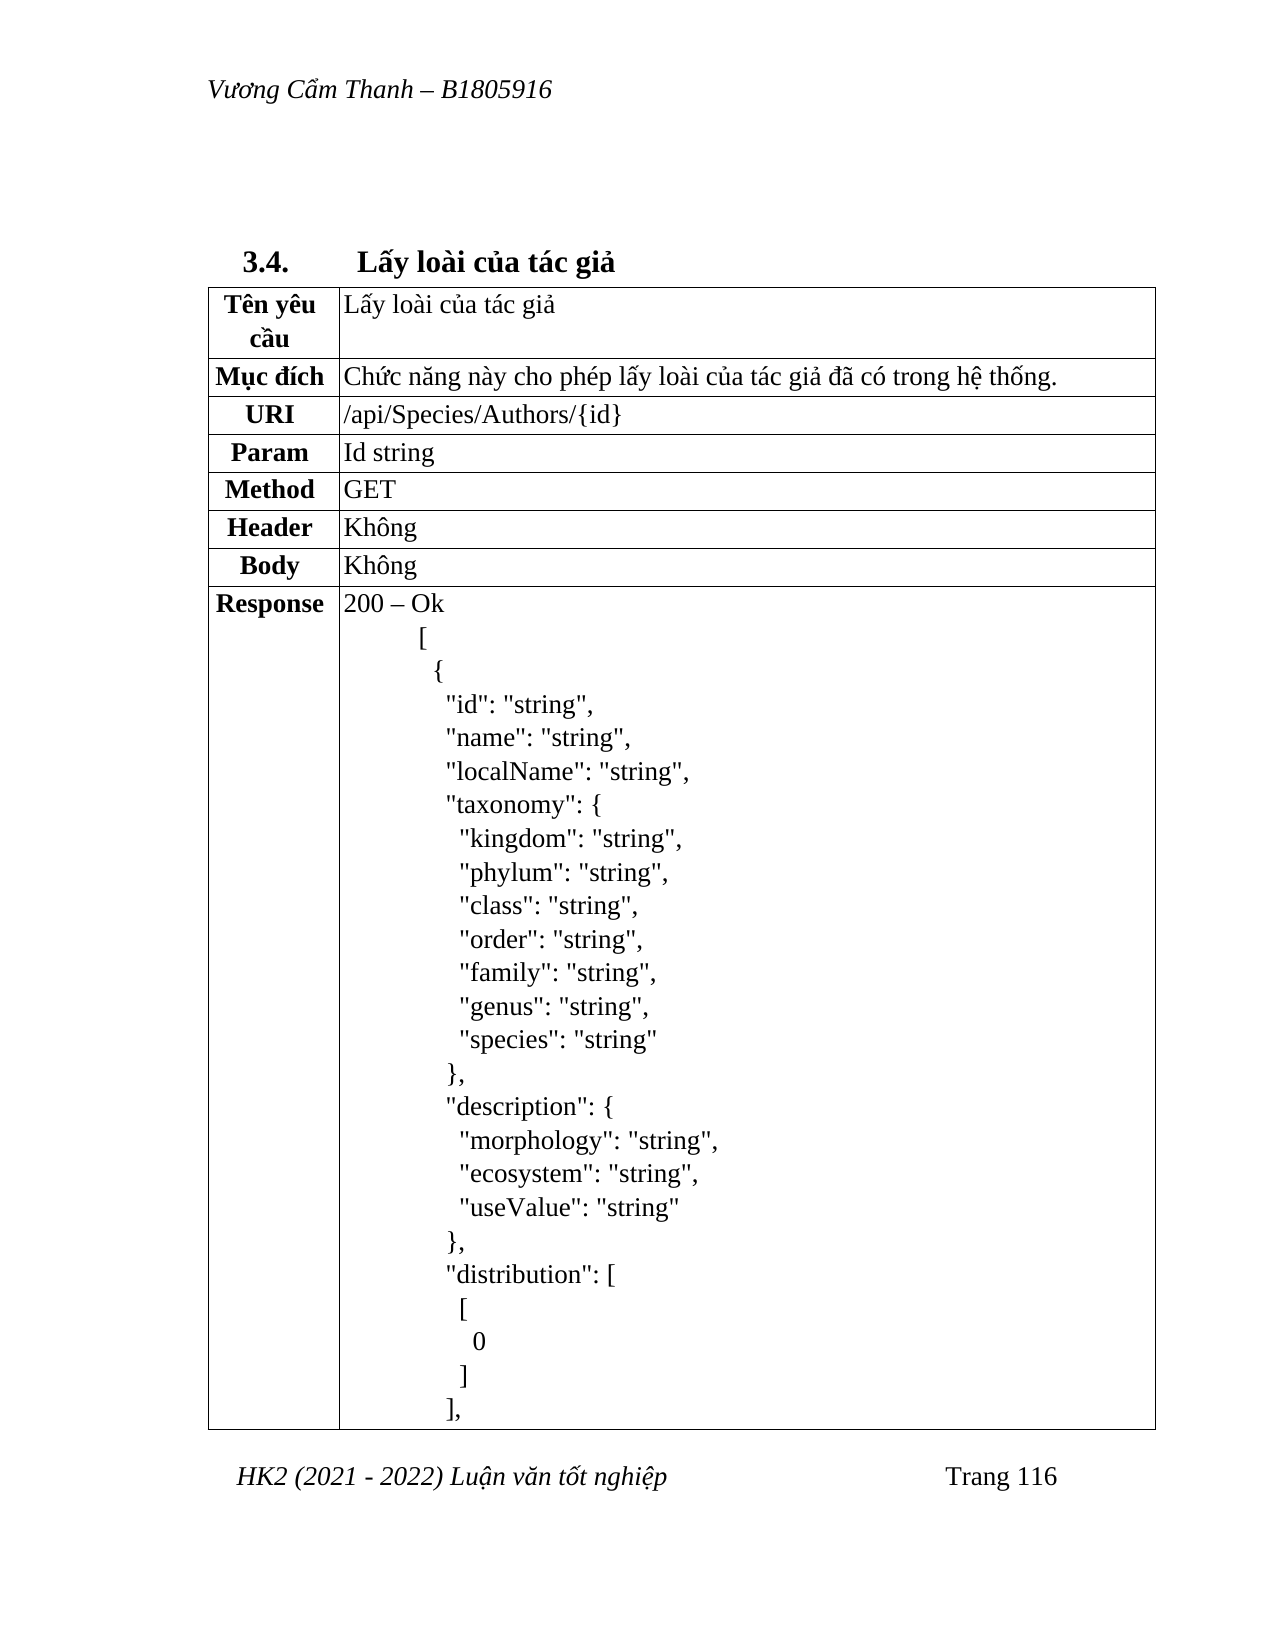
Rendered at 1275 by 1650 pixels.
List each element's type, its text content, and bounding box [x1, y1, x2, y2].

table_cell /api/Species/Authors/{id} [340, 397, 1155, 434]
table_cell Không [340, 549, 1155, 586]
table_header Lấy loài của tác giả [340, 288, 1155, 358]
table_cell Chức năng này cho phép lấy loài của tác giả đã có trong hệ thống. [340, 359, 1155, 396]
table_header Tên yêu cầu [209, 288, 339, 358]
table_cell Không [340, 511, 1155, 548]
table_cell Id string [340, 435, 1155, 472]
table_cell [340, 587, 1155, 1429]
table_cell Body [209, 549, 339, 586]
table_cell Response [209, 587, 339, 1429]
table_cell Mục đích [209, 359, 339, 396]
table_cell Param [209, 435, 339, 472]
table_cell GET [340, 473, 1155, 510]
table_cell Method [209, 473, 339, 510]
table_cell URI [209, 397, 339, 434]
table_cell Header [209, 511, 339, 548]
subtitle Lấy loài của tác giả [236, 244, 1157, 280]
